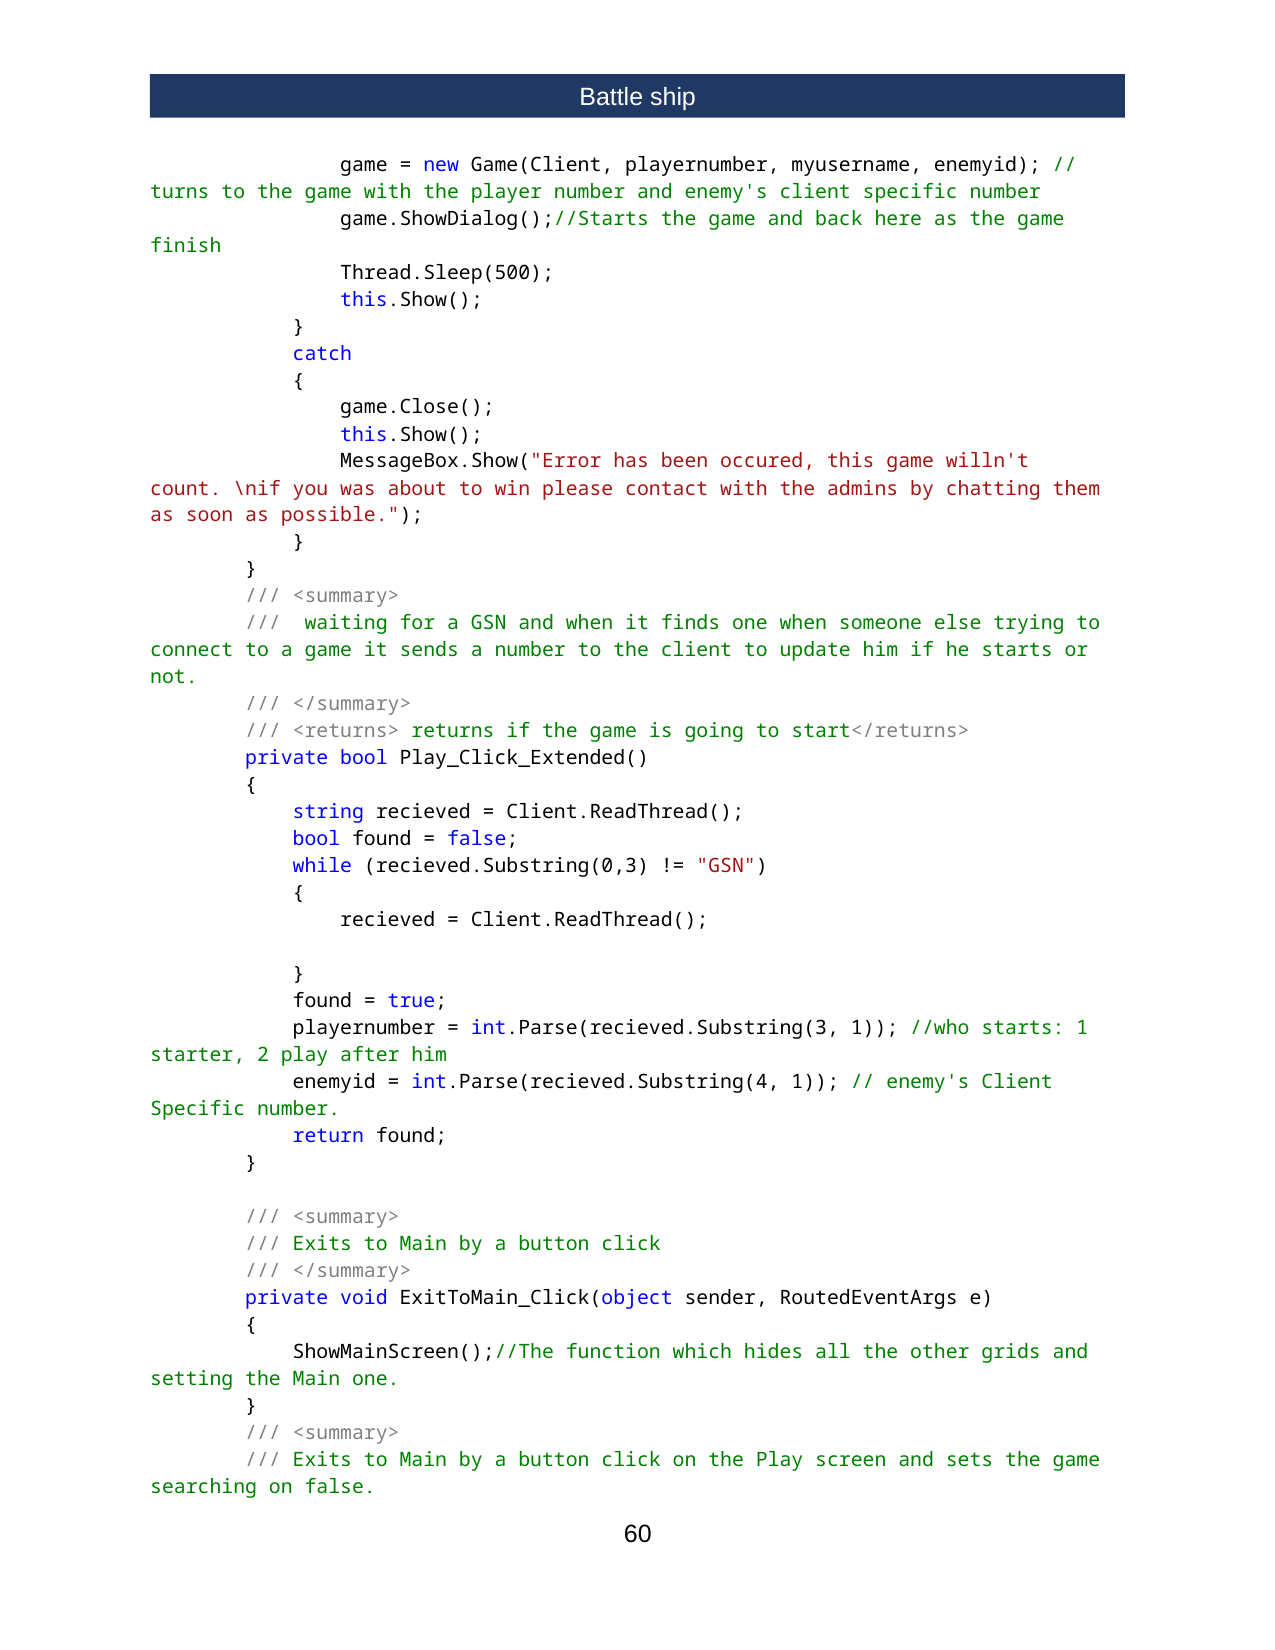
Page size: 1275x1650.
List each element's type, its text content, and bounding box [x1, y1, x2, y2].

text { [150, 771, 1125, 797]
text /// <summary> [150, 582, 1125, 609]
text /// </summary> [150, 689, 1125, 717]
text } [150, 528, 1125, 555]
text playernumber = int.Parse(recieved.Substring(3, 1)); //who starts: 1 starter, 2 play after him [150, 1013, 1125, 1067]
text { [150, 878, 1125, 905]
text /// waiting for a GSN and when it finds one when someone else trying to connect to a game it sends a number to the client to update him if he starts or not. [150, 609, 1125, 689]
text game = new Game(Client, playernumber, myusername, enemyid); // turns to the game with the player number and enemy's client specific number [150, 150, 1125, 204]
text /// </summary> [150, 1256, 1125, 1283]
text /// <summary> [150, 1202, 1125, 1229]
text { [150, 366, 1125, 393]
text /// Exits to Main by a button click on the Play screen and sets the game searching on false. [150, 1445, 1125, 1499]
text /// Exits to Main by a button click [150, 1229, 1125, 1256]
text /// <returns> returns if the game is going to start</returns> [150, 717, 1125, 743]
text recieved = Client.ReadThread(); [150, 905, 1125, 932]
text Thread.Sleep(500); [150, 258, 1125, 285]
text enemyid = int.Parse(recieved.Substring(4, 1)); // enemy's Client Specific number. [150, 1067, 1125, 1121]
text game.ShowDialog();//Starts the game and back here as the game finish [150, 204, 1125, 258]
text /// <summary> [150, 1418, 1125, 1445]
text catch [150, 339, 1125, 366]
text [150, 1337, 1125, 1391]
text found = true; [150, 986, 1125, 1013]
text } [150, 959, 1125, 986]
text bool found = false; [150, 824, 1125, 851]
text } [150, 312, 1125, 339]
text private bool Play_Click_Extended() [150, 743, 1125, 771]
text this.Show(); [150, 285, 1125, 312]
text this.Show(); [150, 420, 1125, 447]
text { [150, 1310, 1125, 1337]
text string recieved = Client.ReadThread(); [150, 797, 1125, 824]
text } [150, 1391, 1125, 1418]
text private void ExitToMain_Click(object sender, RoutedEventArgs e) [150, 1283, 1125, 1310]
text while (recieved.Substring(0,3) != "GSN") [150, 851, 1125, 878]
text game.Close(); [150, 393, 1125, 420]
text } [150, 1148, 1125, 1175]
text } [150, 555, 1125, 582]
text MessageBox.Show("Error has been occured, this game willn't count. \nif you was about to win please contact with the admins by chatting them as soon as possible."); [150, 447, 1125, 528]
text return found; [150, 1121, 1125, 1148]
